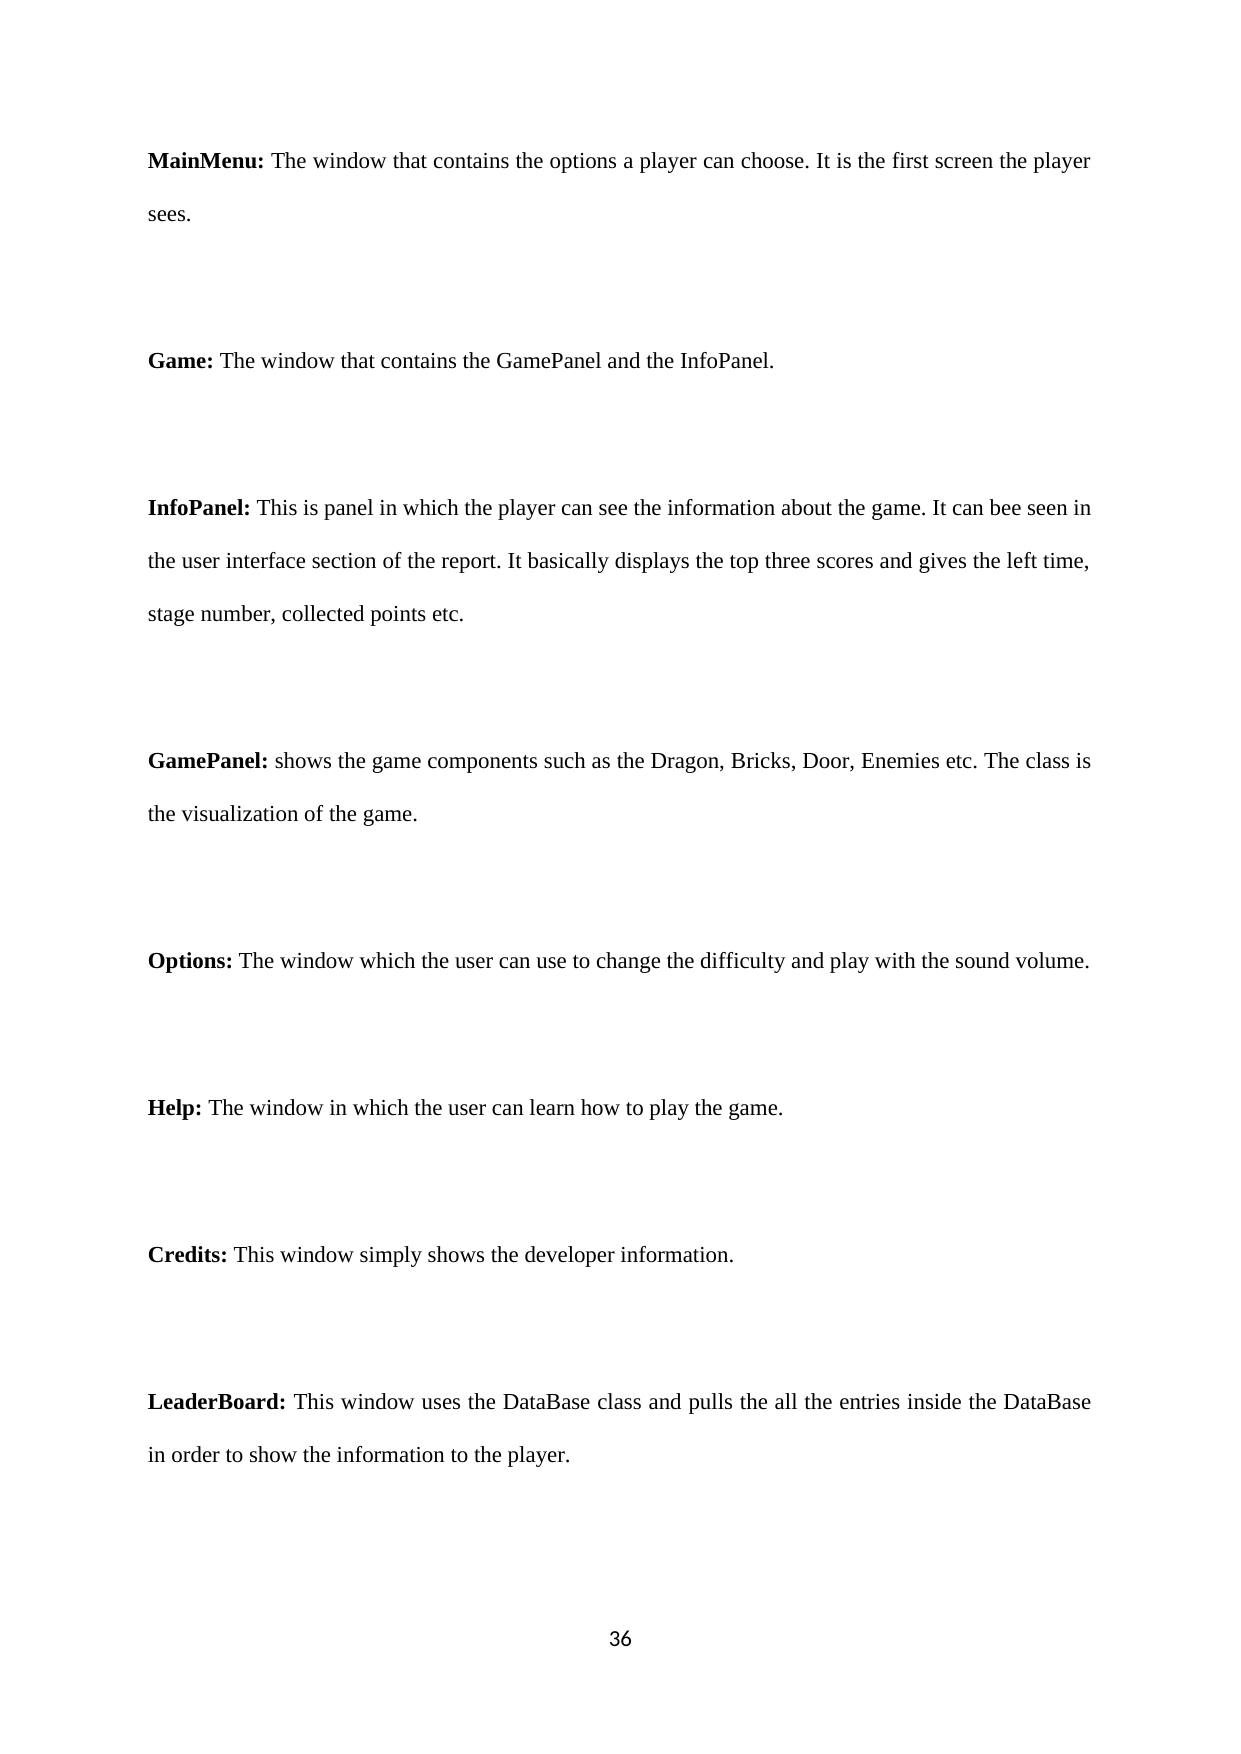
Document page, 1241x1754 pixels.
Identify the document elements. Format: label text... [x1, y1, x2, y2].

text Options: The window which the user can use to change the difficulty and play with the sound volume. [148, 947, 1093, 973]
text Help: The window in which the user can learn how to play the game. [148, 1094, 1093, 1120]
text MainMenu: The window that contains the options a player can choose. It is the first screen the player sees. [148, 148, 1093, 227]
text Credits: This window simply shows the developer information. [148, 1241, 1093, 1267]
text Game: The window that contains the GamePanel and the InfoPanel. [148, 347, 1093, 374]
text GamePanel: shows the game components such as the Dragon, Bricks, Door, Enemies etc. The class is the visualization of the game. [148, 747, 1093, 826]
text InfoPanel: This is panel in which the player can see the information about the game. It can bee seen in the user interface section of the report. It basically displays the top three scores and gives the left time, stage number, collected points etc. [148, 494, 1093, 626]
text LeaderBoard: This window uses the DataBase class and pulls the all the entries inside the DataBase in order to show the information to the player. [148, 1388, 1093, 1467]
